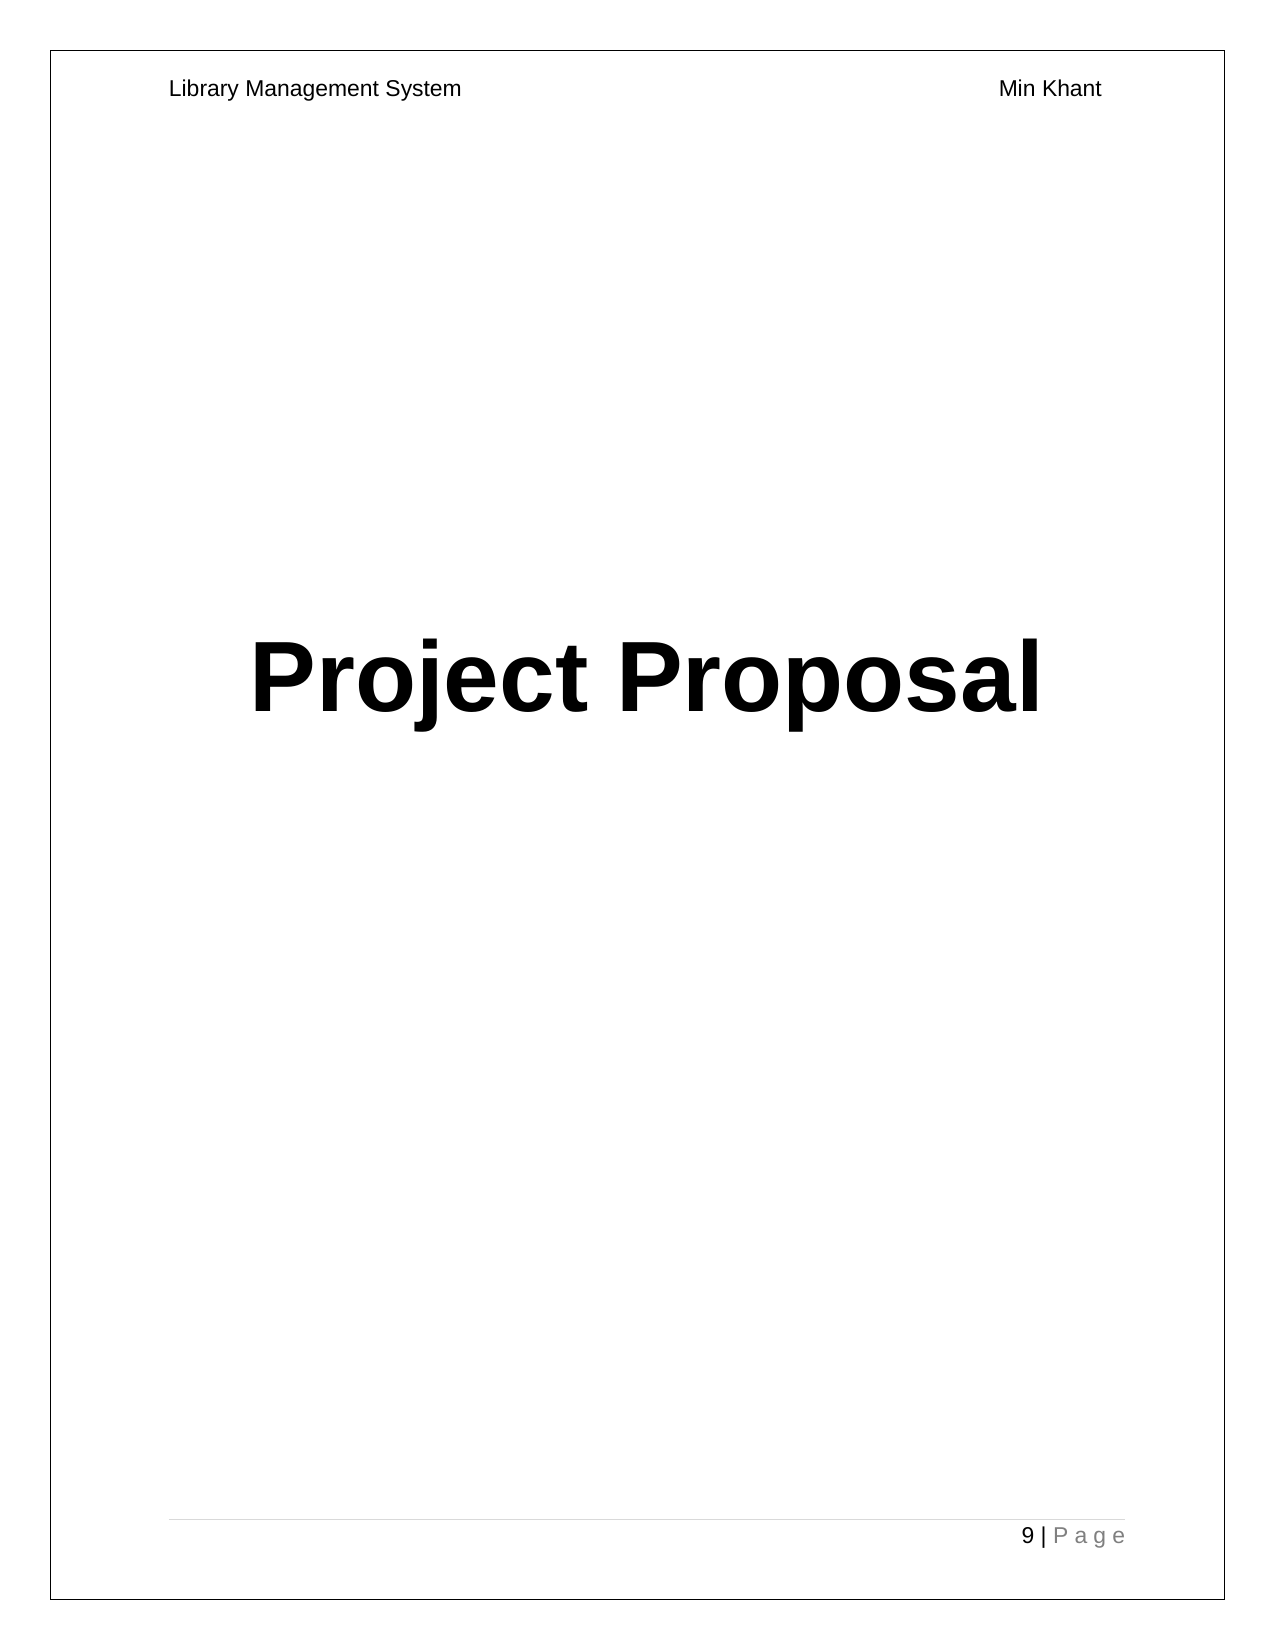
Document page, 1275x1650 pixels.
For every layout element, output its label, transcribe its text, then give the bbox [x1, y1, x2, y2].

text Project Proposal [169, 618, 1125, 733]
